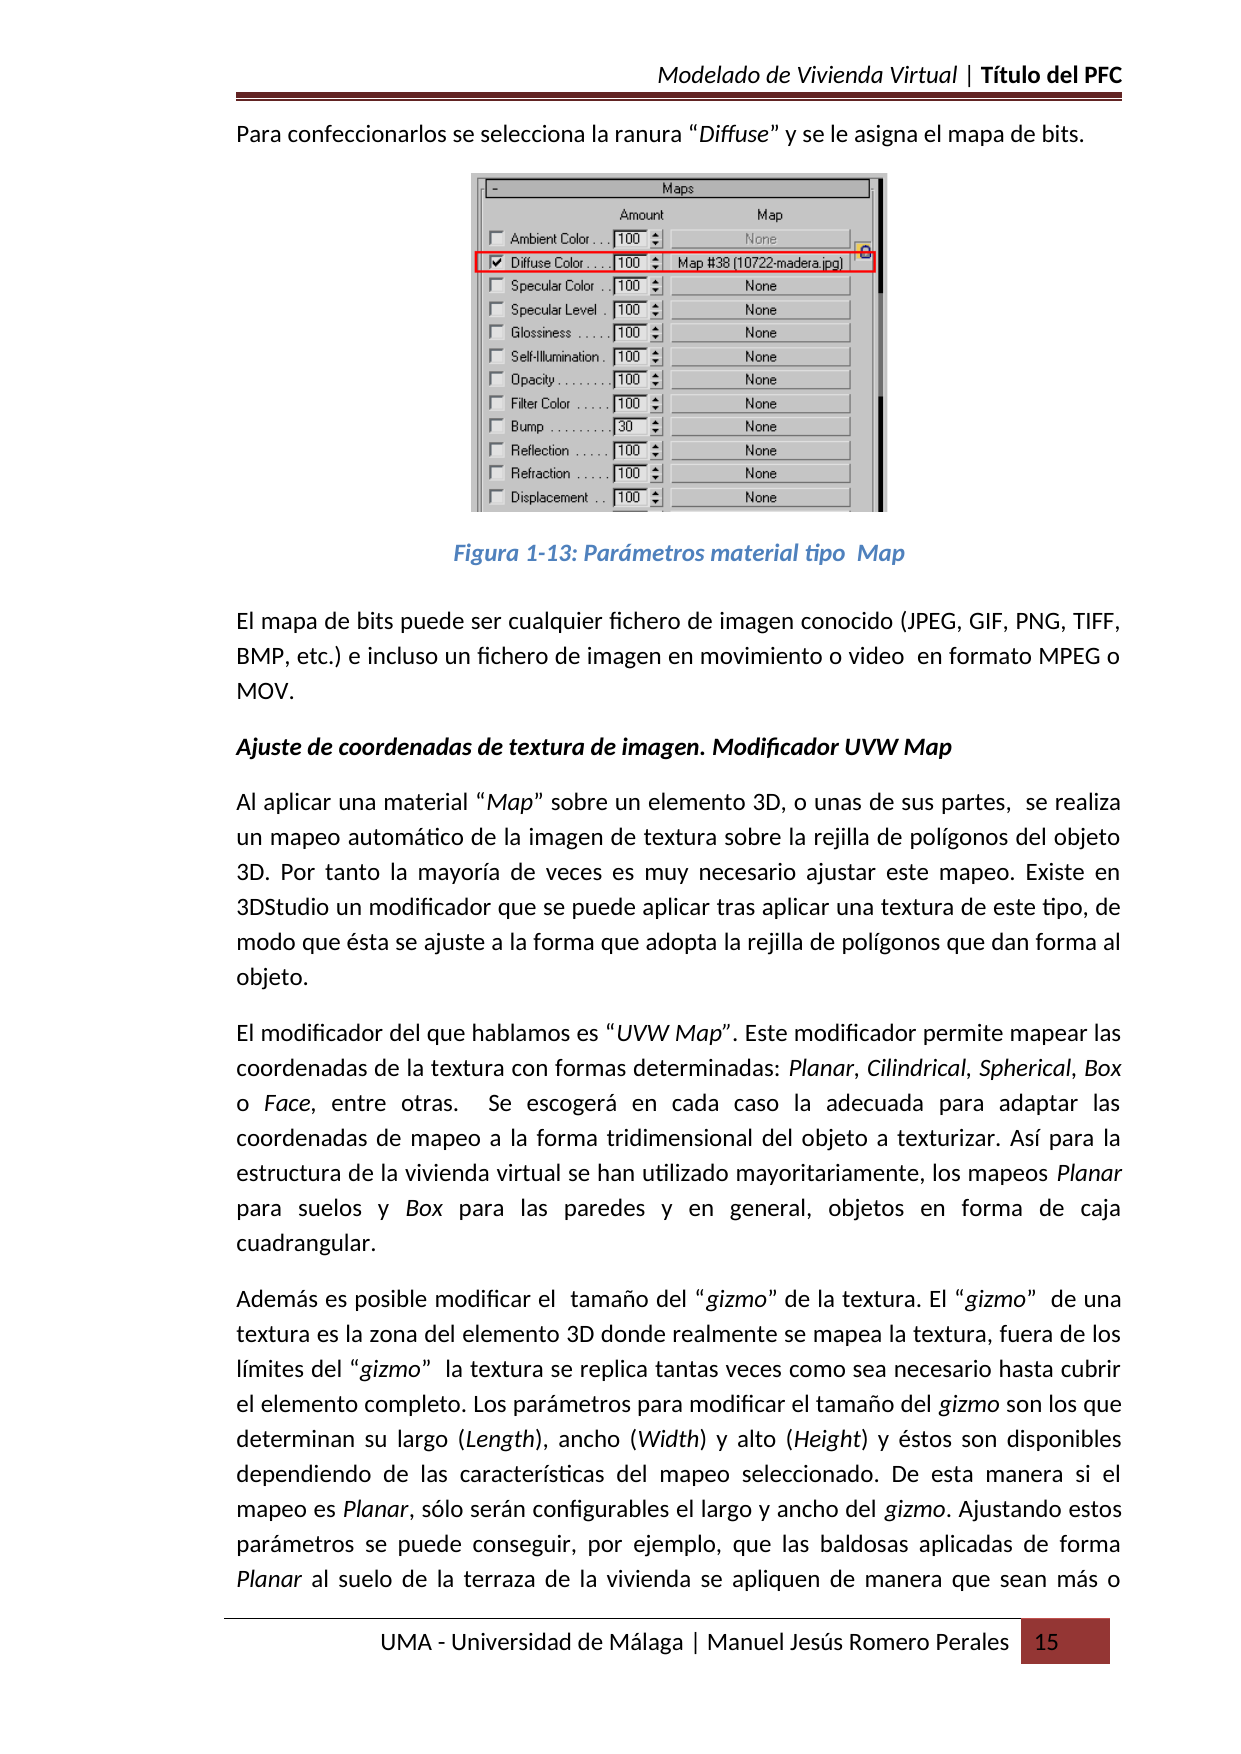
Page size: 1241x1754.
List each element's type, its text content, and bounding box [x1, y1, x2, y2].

text El modificador del que hablamos es “UVW Map”. Este modificador permite mapear las coordenadas de la textura con formas determinadas: Planar, Cilindrical, Spherical, Box o Face, entre otras. Se escogerá en cada caso la adecuada para adaptar las coordenadas de mapeo a la forma tridimensional del objeto a texturizar. Así para la estructura de la vivienda virtual se han utilizado mayoritariamente, los mapeos Planar para suelos y Box para las paredes y en general, objetos en forma de caja cuadrangular. [236, 1017, 1122, 1258]
text Al aplicar una material “Map” sobre un elemento 3D, o unas de sus partes, se realiza un mapeo automático de la imagen de textura sobre la rejilla de polígonos del objeto 3D. Por tanto la mayoría de veces es muy necesario ajustar este mapeo. Existe en 3DStudio un modificador que se puede aplicar tras aplicar una textura de este tipo, de modo que ésta se ajuste a la forma que adopta la rejilla de polígonos que dan forma al objeto. [236, 786, 1122, 992]
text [236, 1283, 1122, 1594]
text El mapa de bits puede ser cualquier fichero de imagen conocido (JPEG, GIF, PNG, TIFF, BMP, etc.) e incluso un fichero de imagen en movimiento o video en formato MPEG o MOV. [236, 605, 1122, 705]
text Para confeccionarlos se selecciona la ranura “Diffuse” y se le asigna el mapa de bits. [236, 118, 1122, 149]
picture [471, 173, 888, 512]
text Ajuste de coordenadas de textura de imagen. Modificador UVW Map [236, 731, 1122, 761]
